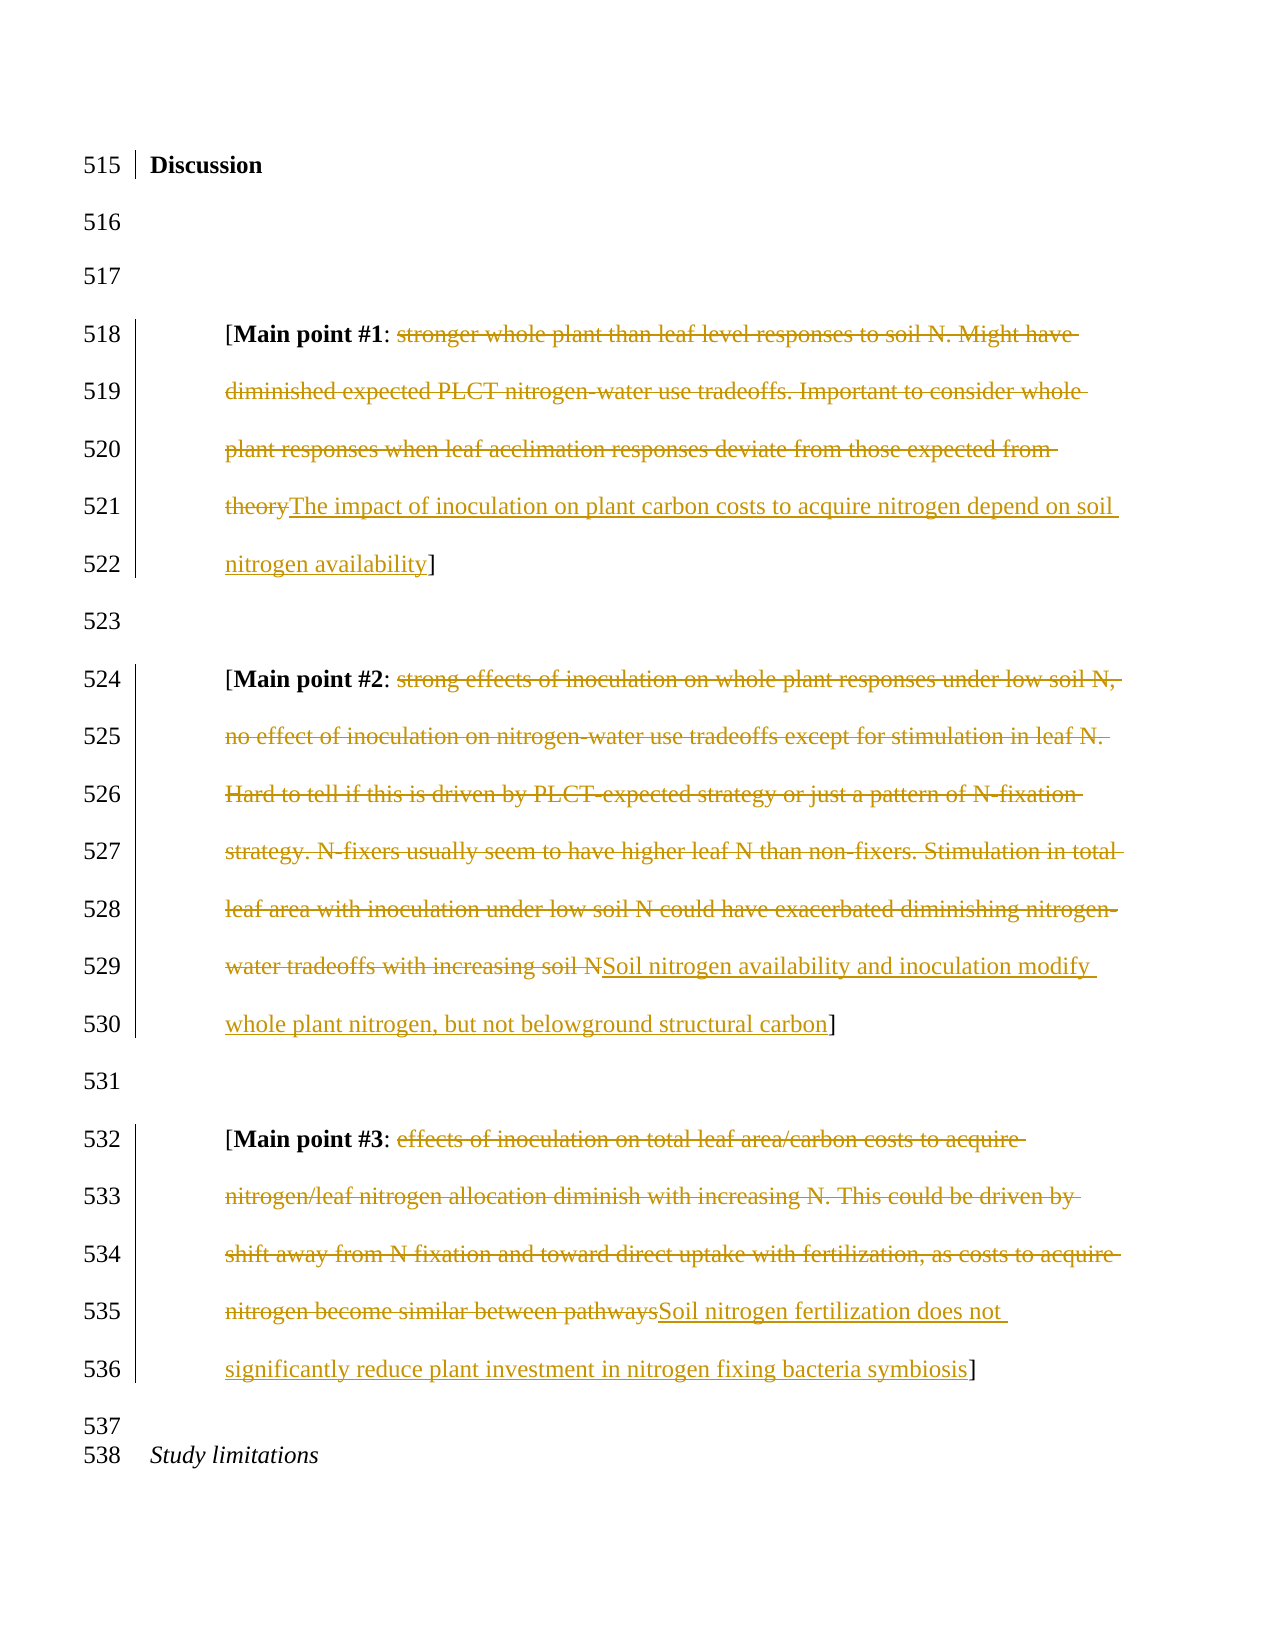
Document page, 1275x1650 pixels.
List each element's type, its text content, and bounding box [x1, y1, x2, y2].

text Discussion [150, 150, 1125, 179]
text Study limitations [150, 1440, 1125, 1469]
text [Main point #3: ] [225, 1124, 1125, 1382]
text [Main point #2: ] [225, 664, 1125, 1037]
text [Main point #1: ] [225, 319, 1125, 577]
